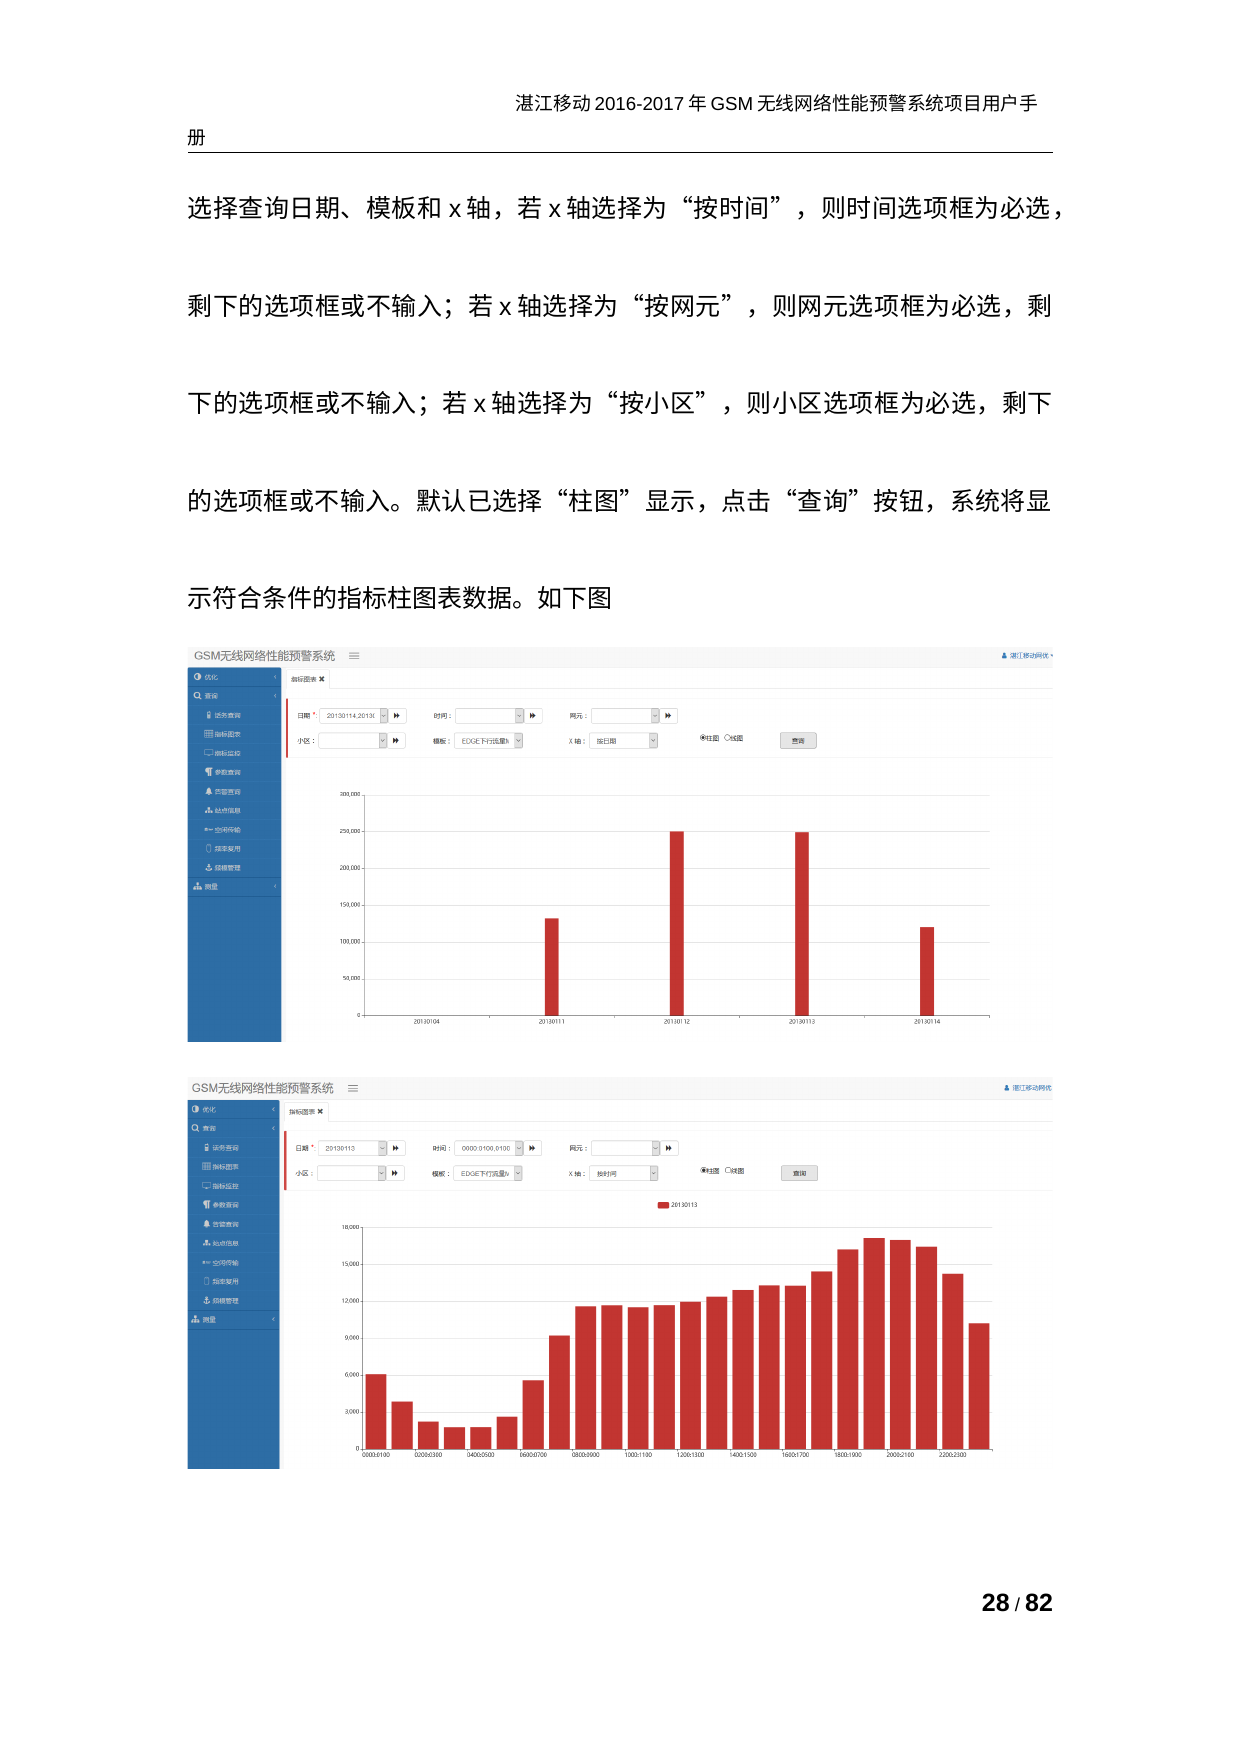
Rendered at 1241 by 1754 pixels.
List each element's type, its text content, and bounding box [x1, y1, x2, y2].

list 选择查询日期、模板和x轴，若x轴选择为“按时间”，则时间选项框为必选，剩下的选项框或不输入；若x轴选择为“按网元”，则网元选项框为必选，剩下的选项框或不输入；若x轴选择为“按小区”，则小区选项框为必选，剩下的选项框或不输入。默认已选择“柱图”显示，点击“查询”按钮，系统将显示符合条件的指标柱图表数据。如下图 [187, 174, 1053, 629]
picture [187, 1077, 1053, 1469]
picture [187, 647, 1053, 1042]
